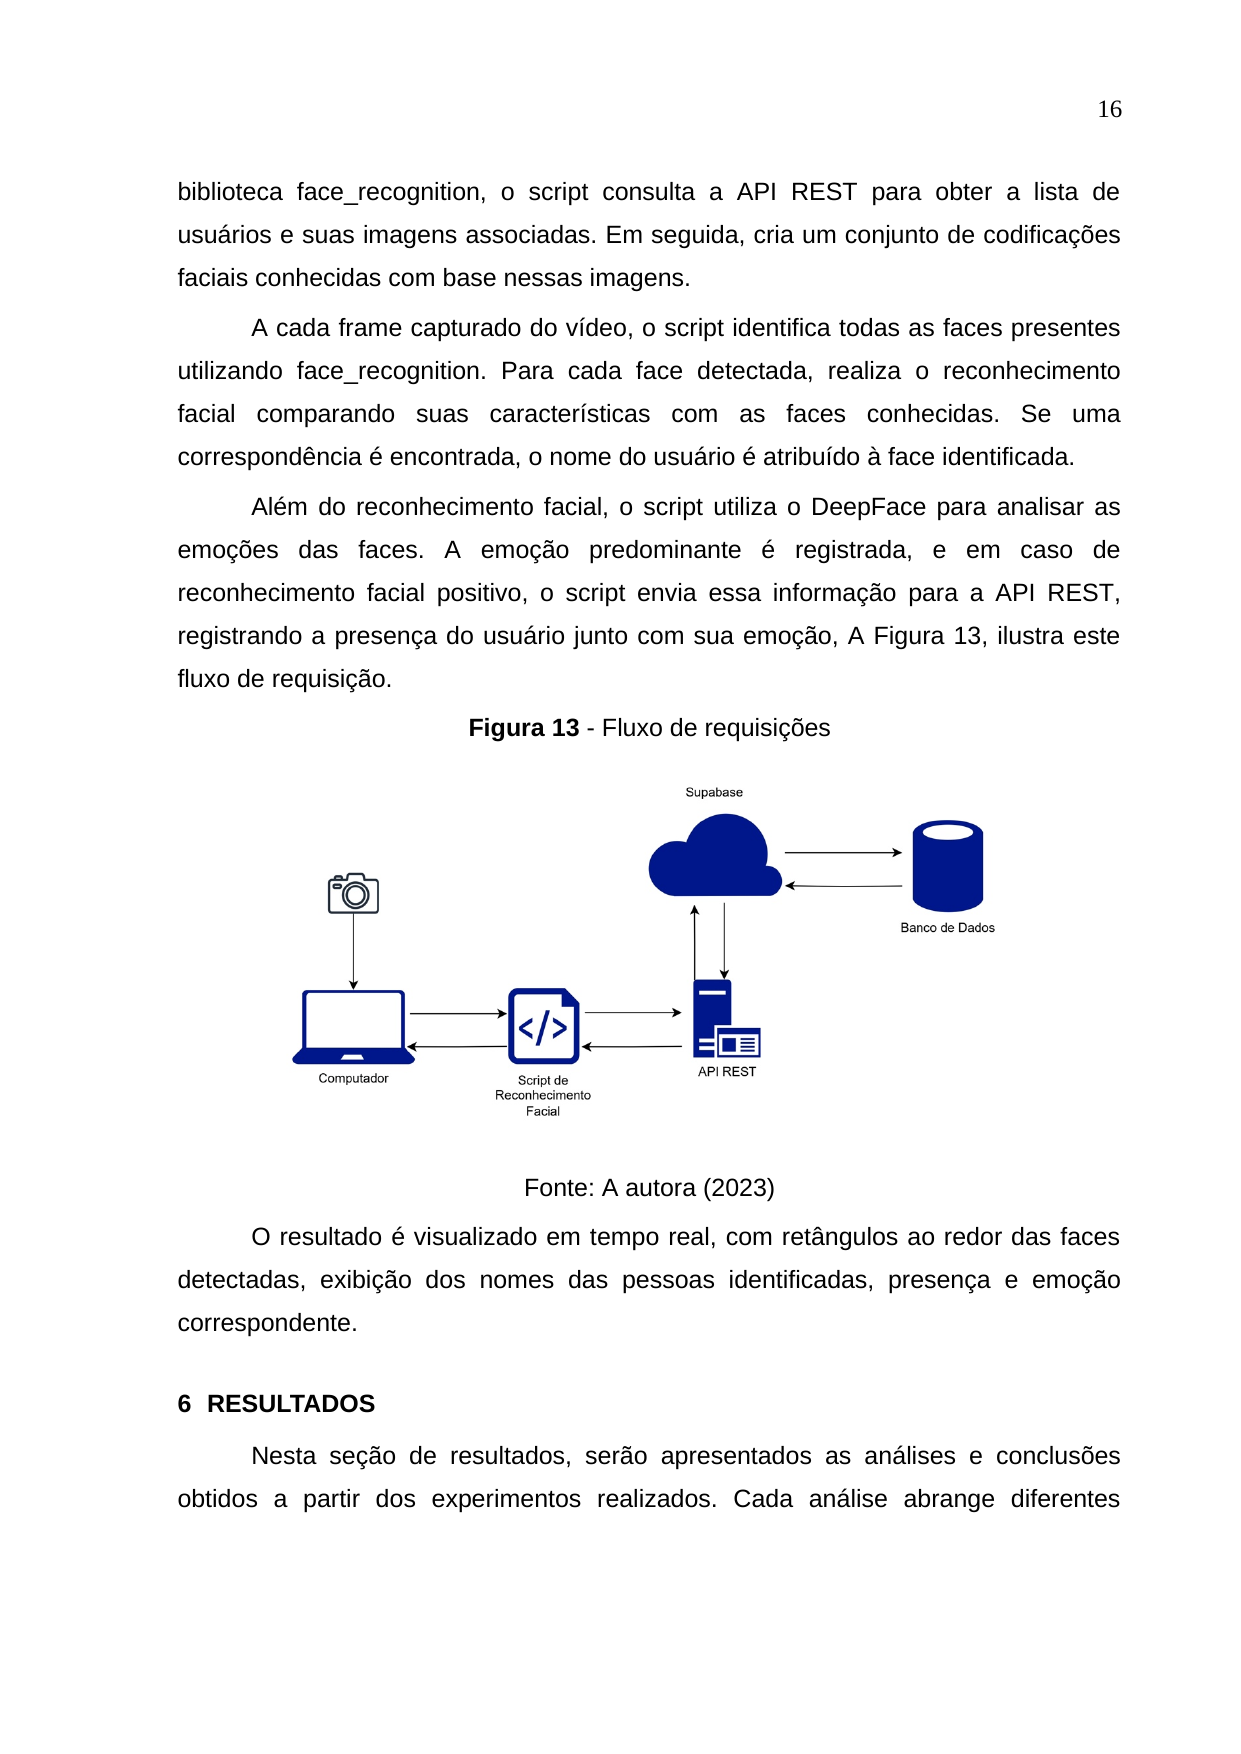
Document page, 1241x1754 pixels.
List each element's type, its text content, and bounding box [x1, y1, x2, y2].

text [177, 177, 1122, 292]
text O resultado é visualizado em tempo real, com retângulos ao redor das faces detectadas, exibição dos nomes das pessoas identificadas, presença e emoção correspondente. [177, 1222, 1122, 1337]
text Figura 13 - Fluxo de requisições [177, 713, 1122, 742]
picture [265, 756, 1034, 1152]
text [177, 1441, 1122, 1512]
text RESULTADOS [177, 1389, 1122, 1418]
text A cada frame capturado do vídeo, o script identifica todas as faces presentes utilizando face_recognition. Para cada face detectada, realiza o reconhecimento facial comparando suas características com as faces conhecidas. Se uma correspondência é encontrada, o nome do usuário é atribuído à face identificada. [177, 313, 1122, 471]
text Além do reconhecimento facial, o script utiliza o DeepFace para analisar as emoções das faces. A emoção predominante é registrada, e em caso de reconhecimento facial positivo, o script envia essa informação para a API REST, registrando a presença do usuário junto com sua emoção, A Figura 13, ilustra este fluxo de requisição. [177, 492, 1122, 693]
text Fonte: A autora (2023) [177, 1173, 1122, 1201]
